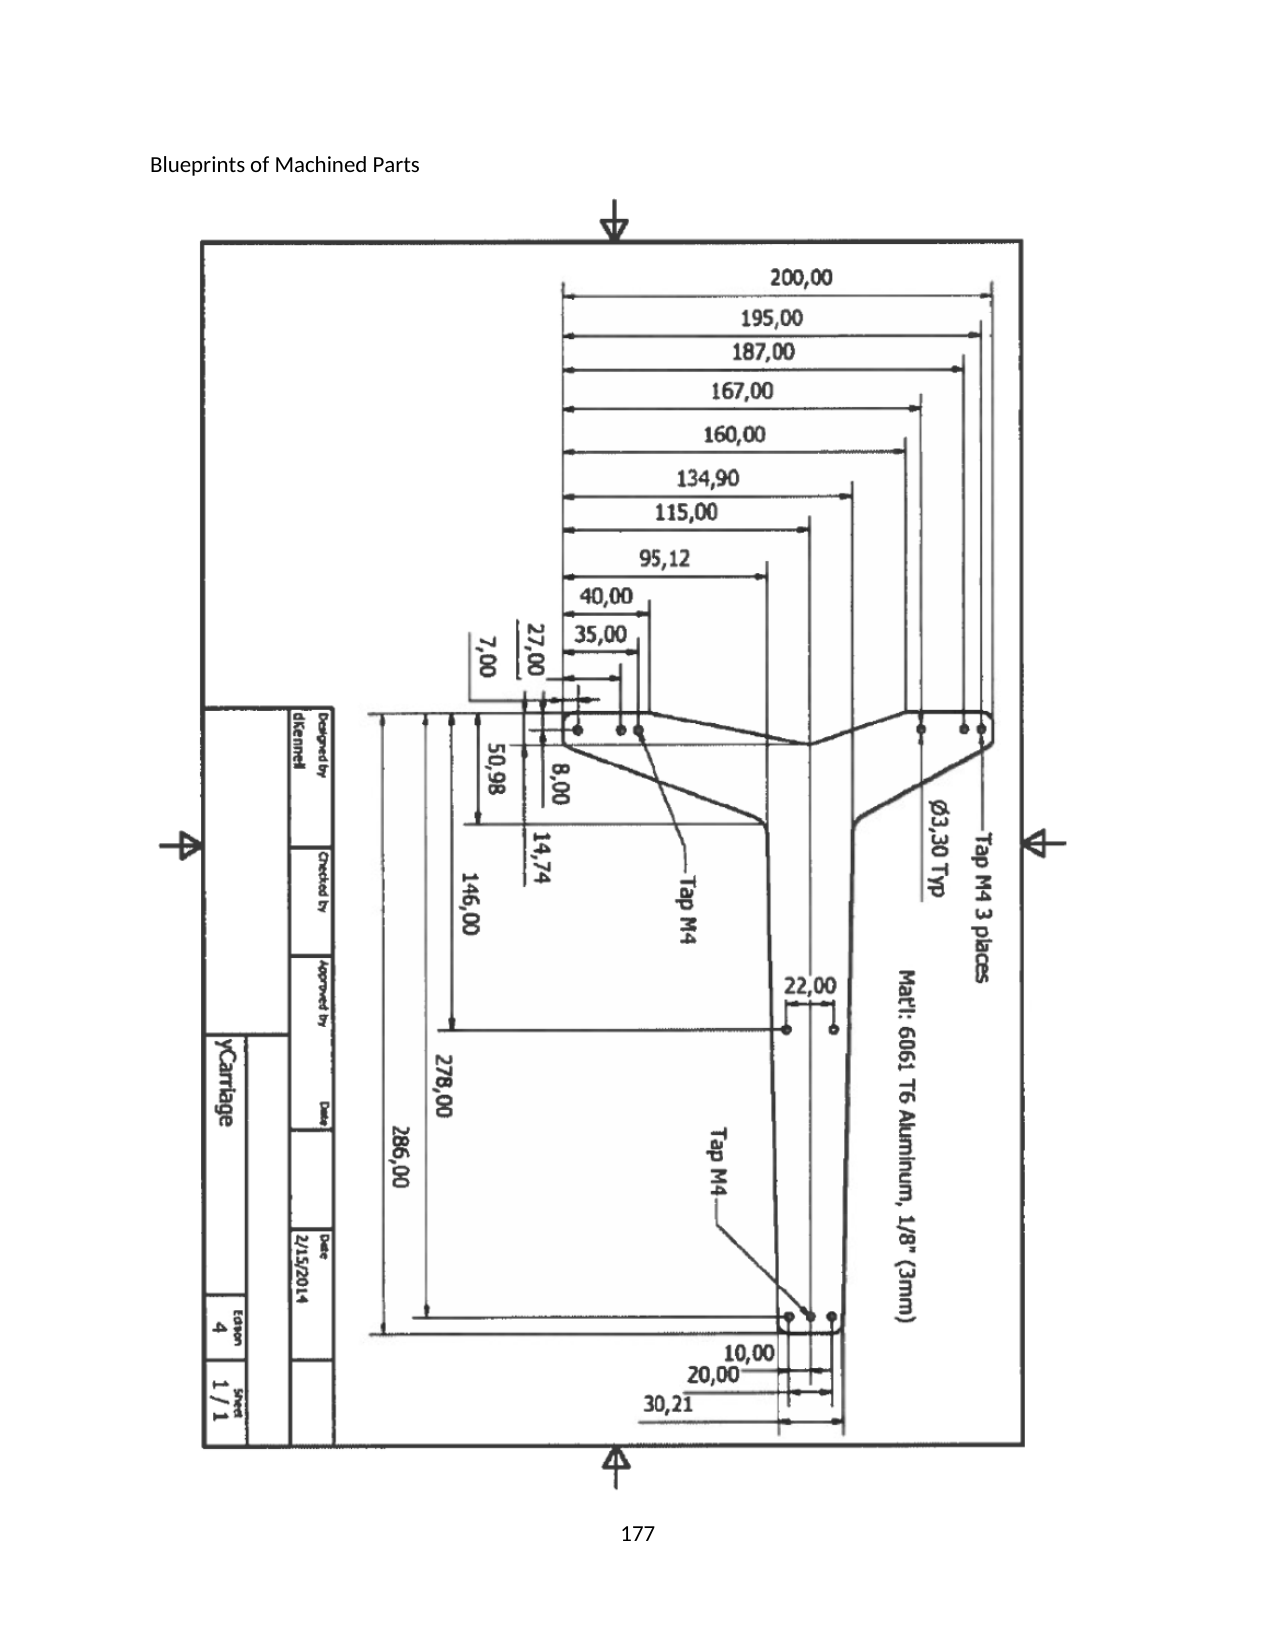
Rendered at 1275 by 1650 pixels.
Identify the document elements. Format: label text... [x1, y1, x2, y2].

picture [155, 198, 1073, 1496]
text Blueprints of Machined Parts [150, 150, 1125, 178]
